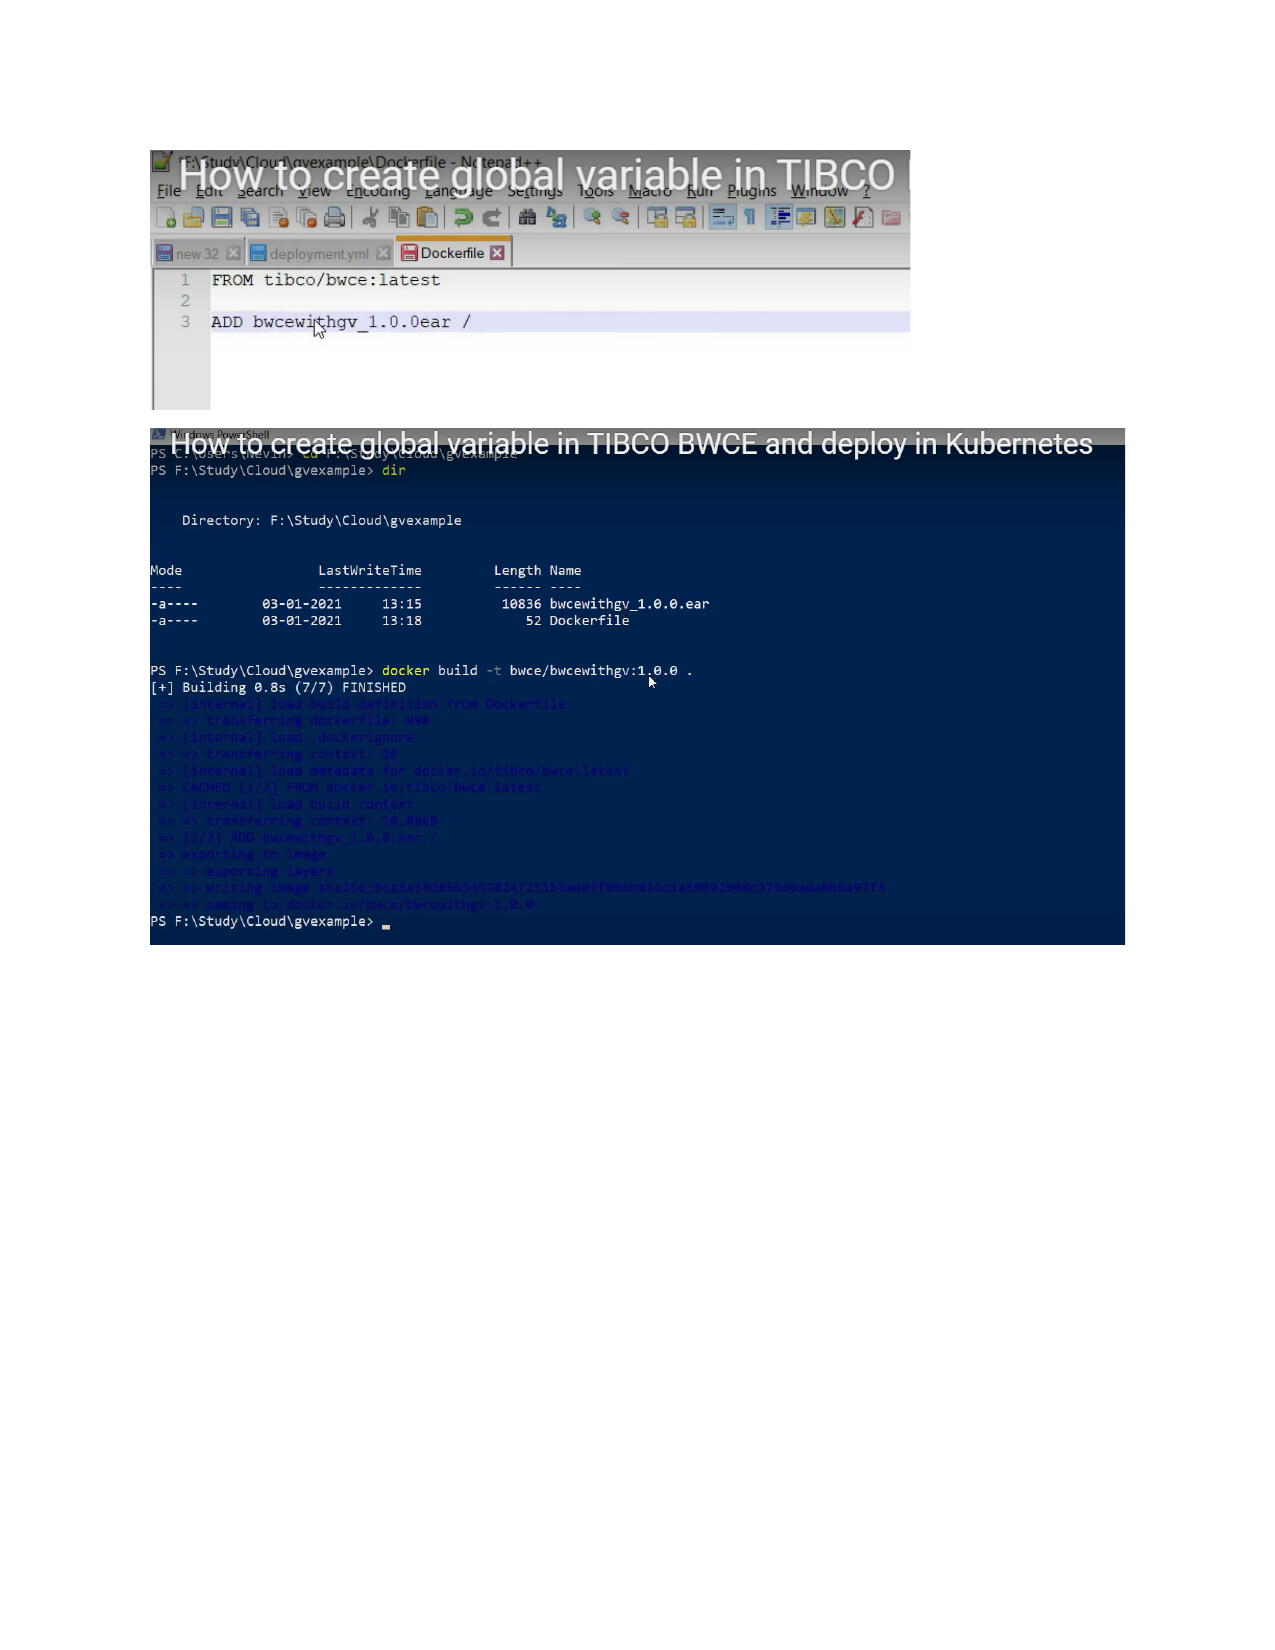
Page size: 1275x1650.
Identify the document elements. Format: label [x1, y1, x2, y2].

picture [150, 150, 911, 410]
picture [150, 428, 1125, 945]
